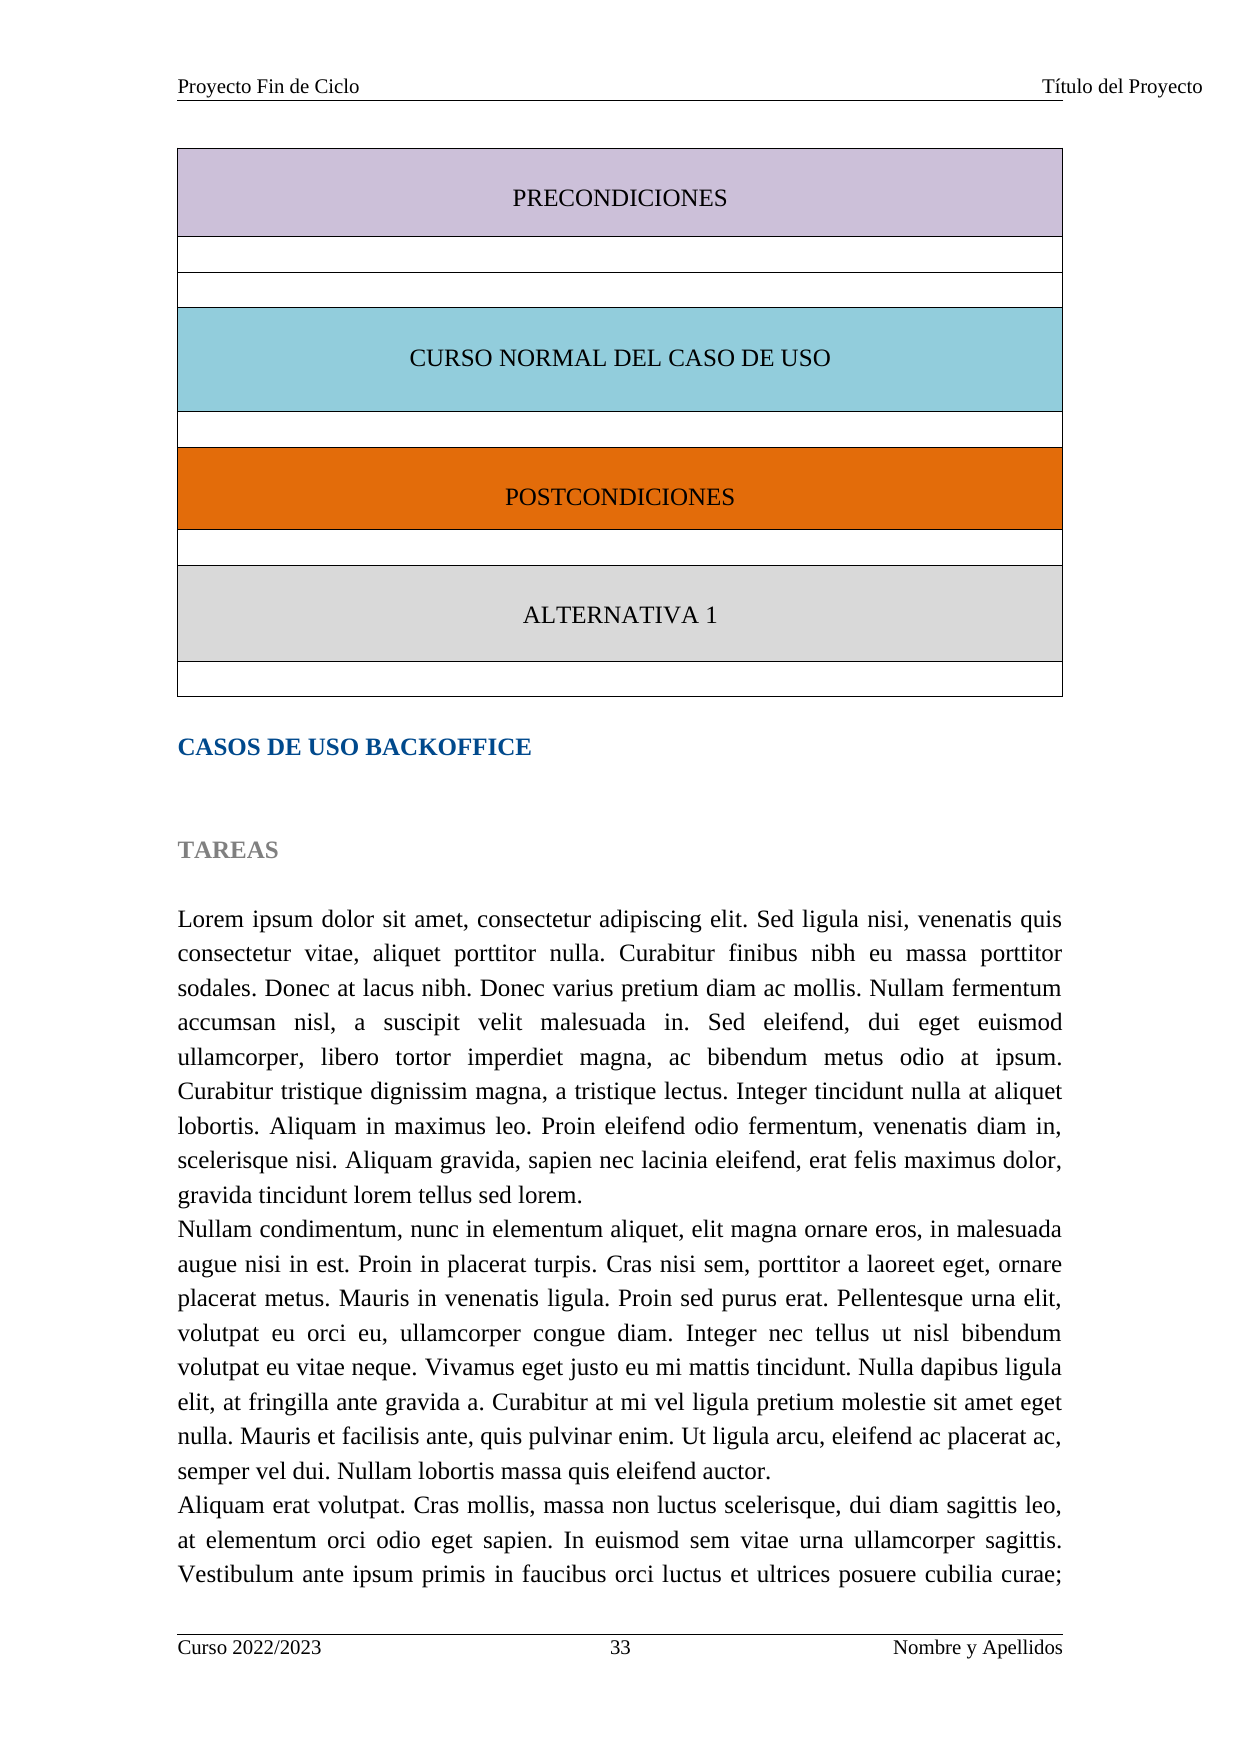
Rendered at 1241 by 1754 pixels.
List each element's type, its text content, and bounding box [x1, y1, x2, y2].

table_cell POSTCONDICIONES [178, 448, 1062, 529]
table_cell CURSO NORMAL DEL CASO DE USO [178, 308, 1062, 411]
table_cell [178, 237, 1062, 272]
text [177, 1490, 1063, 1588]
text Lorem ipsum dolor sit amet, consectetur adipiscing elit. Sed ligula nisi, venenatis quis consectetur vitae, aliquet porttitor nulla. Curabitur finibus nibh eu massa porttitor sodales. Donec at lacus nibh. Donec varius pretium diam ac mollis. Nullam fermentum accumsan nisl, a suscipit velit malesuada in. Sed eleifend, dui eget euismod ullamcorper, libero tortor imperdiet magna, ac bibendum metus odio at ipsum. Curabitur tristique dignissim magna, a tristique lectus. Integer tincidunt nulla at aliquet lobortis. Aliquam in maximus leo. Proin eleifend odio fermentum, venenatis diam in, scelerisque nisi. Aliquam gravida, sapien nec lacinia eleifend, erat felis maximus dolor, gravida tincidunt lorem tellus sed lorem. [177, 904, 1063, 1209]
table_cell ALTERNATIVA 1 [178, 566, 1062, 661]
table_cell PRECONDICIONES [178, 149, 1062, 236]
table_cell [178, 530, 1062, 565]
subtitle CASOS DE USO BACKOFFICE [177, 732, 1063, 760]
table_cell [178, 662, 1062, 696]
text Nullam condimentum, nunc in elementum aliquet, elit magna ornare eros, in malesuada augue nisi in est. Proin in placerat turpis. Cras nisi sem, porttitor a laoreet eget, ornare placerat metus. Mauris in venenatis ligula. Proin sed purus erat. Pellentesque urna elit, volutpat eu orci eu, ullamcorper congue diam. Integer nec tellus ut nisl bibendum volutpat eu vitae neque. Vivamus eget justo eu mi mattis tincidunt. Nulla dapibus ligula elit, at fringilla ante gravida a. Curabitur at mi vel ligula pretium molestie sit amet eget nulla. Mauris et facilisis ante, quis pulvinar enim. Ut ligula arcu, eleifend ac placerat ac, semper vel dui. Nullam lobortis massa quis eleifend auctor. [177, 1214, 1063, 1484]
subtitle TAREAS [177, 835, 1063, 864]
table_cell [178, 273, 1062, 307]
table_cell [178, 412, 1062, 447]
